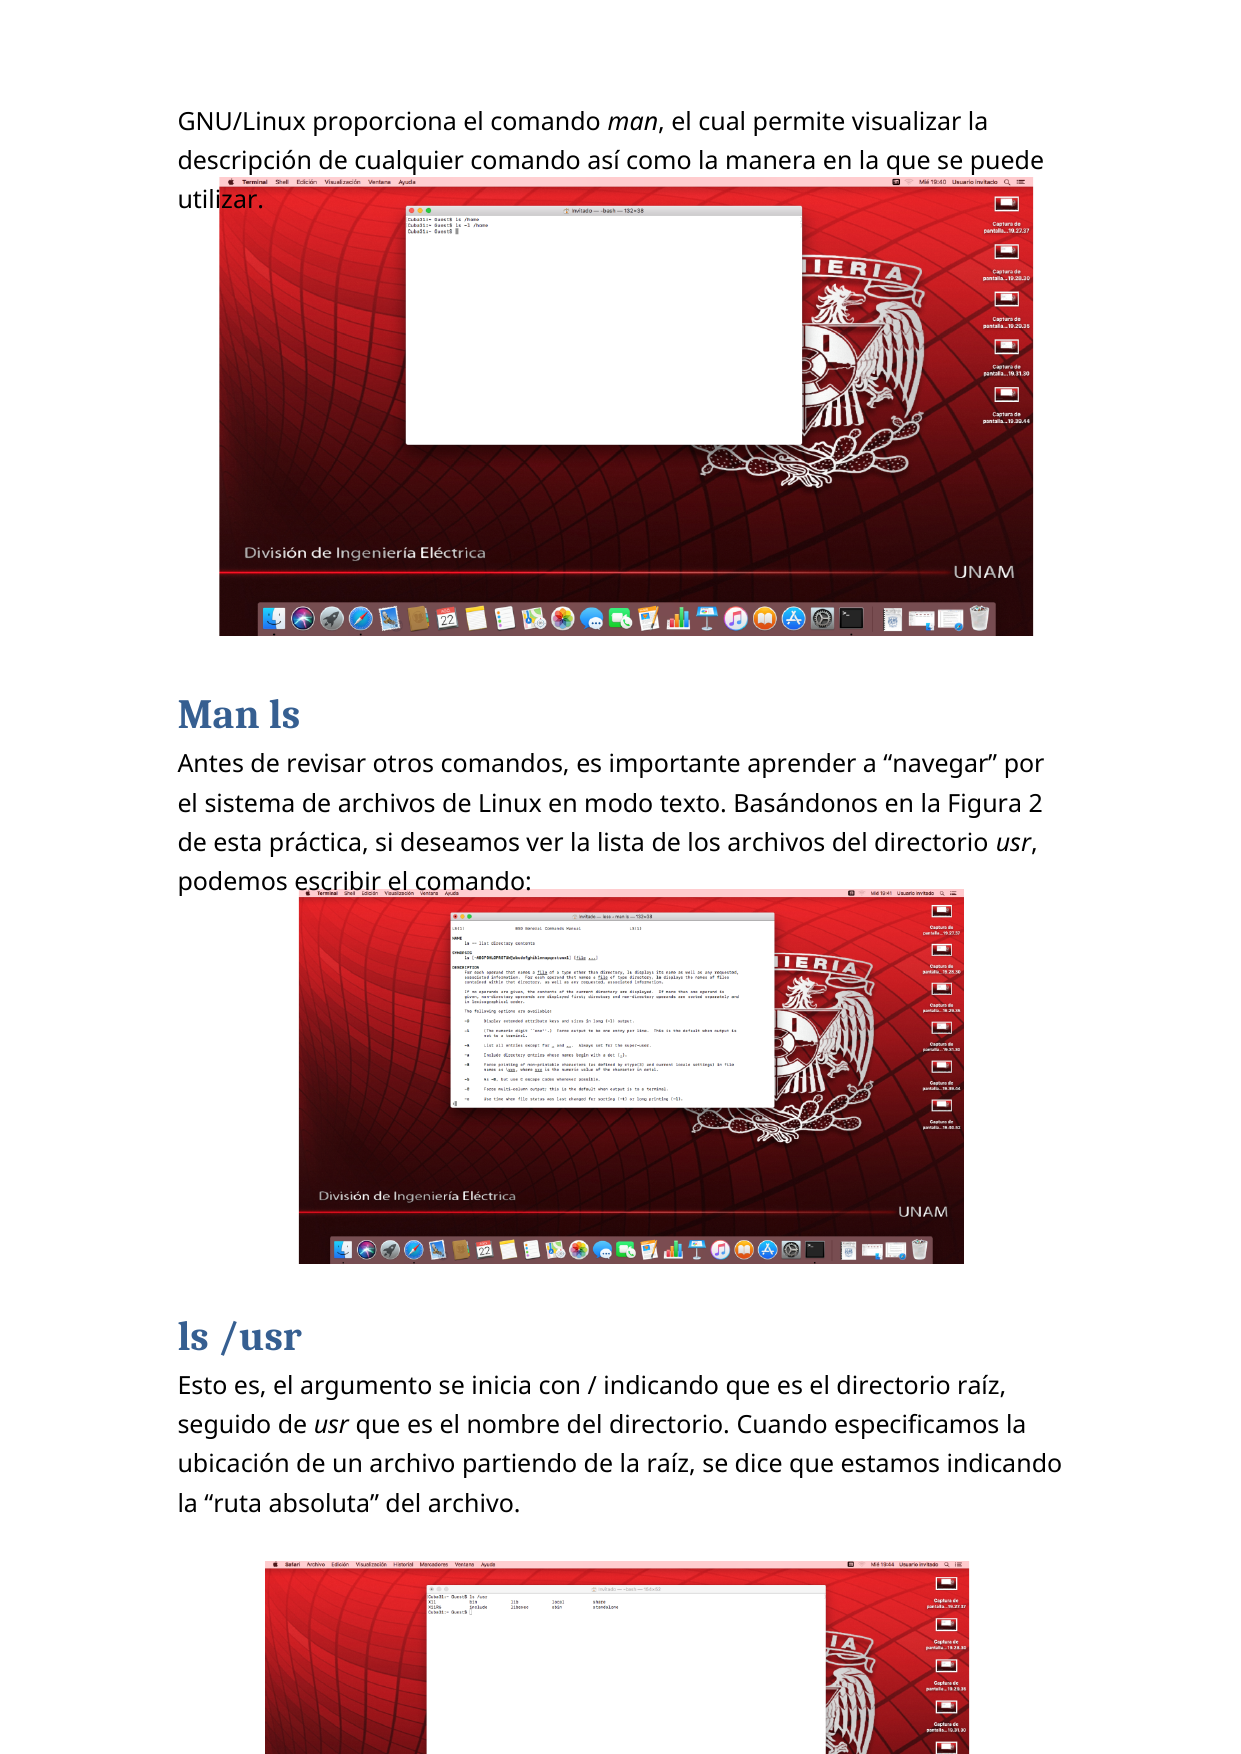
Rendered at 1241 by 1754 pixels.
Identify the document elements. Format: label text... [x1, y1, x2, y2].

picture [298, 898, 964, 1264]
picture [265, 1561, 970, 1754]
subtitle Man ls [177, 691, 1063, 739]
text GNU/Linux proporciona el comando man, el cual permite visualizar la descripción de cualquier comando así como la manera en la que se puede utilizar. [177, 103, 1063, 216]
subtitle ls /usr [177, 1313, 1063, 1361]
text Esto es, el argumento se inicia con / indicando que es el directorio raíz, seguido de usr que es el nombre del directorio. Cuando especificamos la ubicación de un archivo partiendo de la raíz, se dice que estamos indicando la “ruta absoluta” del archivo. [177, 1368, 1063, 1519]
text Antes de revisar otros comandos, es importante aprender a “navegar” por el sistema de archivos de Linux en modo texto. Basándonos en la Figura 2 de esta práctica, si deseamos ver la lista de los archivos del directorio usr, podemos escribir el comando: [177, 746, 1063, 898]
picture [219, 216, 1034, 636]
